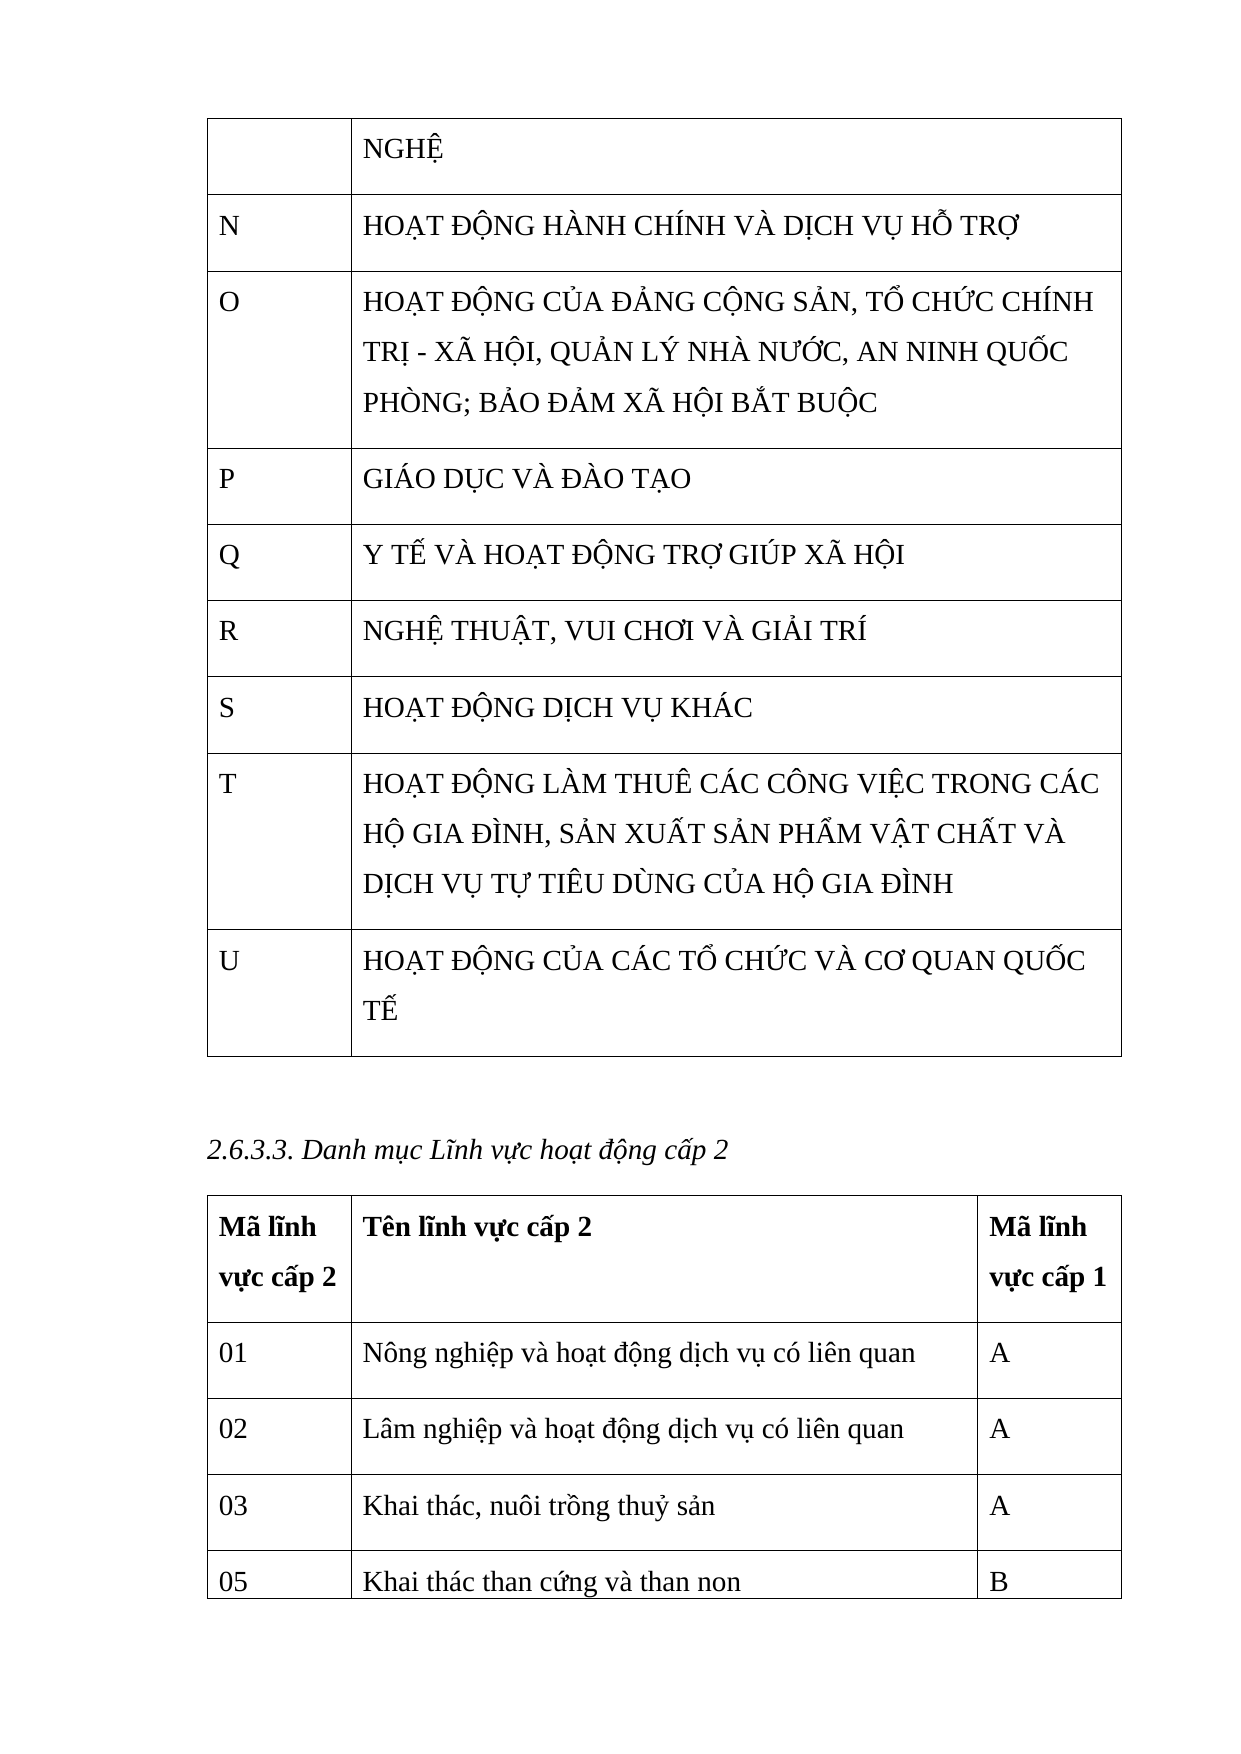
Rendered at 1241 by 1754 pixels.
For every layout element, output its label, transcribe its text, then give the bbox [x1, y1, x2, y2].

table_cell A [978, 1399, 1121, 1474]
table_cell M [208, 119, 351, 194]
table_cell Q [208, 525, 351, 600]
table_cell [352, 119, 1121, 194]
table_header Mã lĩnh vực cấp 1 [978, 1196, 1121, 1322]
table_cell HOẠT ĐỘNG DỊCH VỤ KHÁC [352, 677, 1121, 752]
table_cell O [208, 272, 351, 447]
table_cell 02 [208, 1399, 351, 1474]
table_cell A [978, 1323, 1121, 1398]
table_cell Lâm nghiệp và hoạt động dịch vụ có liên quan [352, 1399, 977, 1474]
table_cell GIÁO DỤC VÀ ĐÀO TẠO [352, 449, 1121, 524]
table_cell P [208, 449, 351, 524]
table_header Tên lĩnh vực cấp 2 [352, 1196, 977, 1322]
table_cell NGHỆ THUẬT, VUI CHƠI VÀ GIẢI TRÍ [352, 601, 1121, 676]
table_cell A [978, 1475, 1121, 1550]
table_cell 05 [208, 1551, 351, 1597]
table_cell R [208, 601, 351, 676]
table_cell 03 [208, 1475, 351, 1550]
table_cell B [978, 1551, 1121, 1597]
table_cell HOẠT ĐỘNG CỦA ĐẢNG CỘNG SẢN, TỔ CHỨC CHÍNH TRỊ - XÃ HỘI, QUẢN LÝ NHÀ NƯỚC, AN NINH QUỐC PHÒNG; BẢO ĐẢM XÃ HỘI BẮT BUỘC [352, 272, 1121, 447]
subtitle 2.6.3.3. Danh mục Lĩnh vực hoạt động cấp 2 [207, 1132, 1122, 1166]
table_cell S [208, 677, 351, 752]
table_cell Khai thác, nuôi trồng thuỷ sản [352, 1475, 977, 1550]
table_cell Nông nghiệp và hoạt động dịch vụ có liên quan [352, 1323, 977, 1398]
table_cell U [208, 930, 351, 1056]
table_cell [352, 1551, 977, 1597]
table_cell N [208, 195, 351, 271]
table_cell HOẠT ĐỘNG CỦA CÁC TỔ CHỨC VÀ CƠ QUAN QUỐC TẾ [352, 930, 1121, 1056]
table_cell Y TẾ VÀ HOẠT ĐỘNG TRỢ GIÚP XÃ HỘI [352, 525, 1121, 600]
table_cell HOẠT ĐỘNG HÀNH CHÍNH VÀ DỊCH VỤ HỖ TRỢ [352, 195, 1121, 271]
table_header Mã lĩnh vực cấp 2 [208, 1196, 351, 1322]
table_cell T [208, 754, 351, 929]
table_cell 01 [208, 1323, 351, 1398]
table_cell HOẠT ĐỘNG LÀM THUÊ CÁC CÔNG VIỆC TRONG CÁC HỘ GIA ĐÌNH, SẢN XUẤT SẢN PHẨM VẬT CHẤT VÀ DỊCH VỤ TỰ TIÊU DÙNG CỦA HỘ GIA ĐÌNH [352, 754, 1121, 929]
